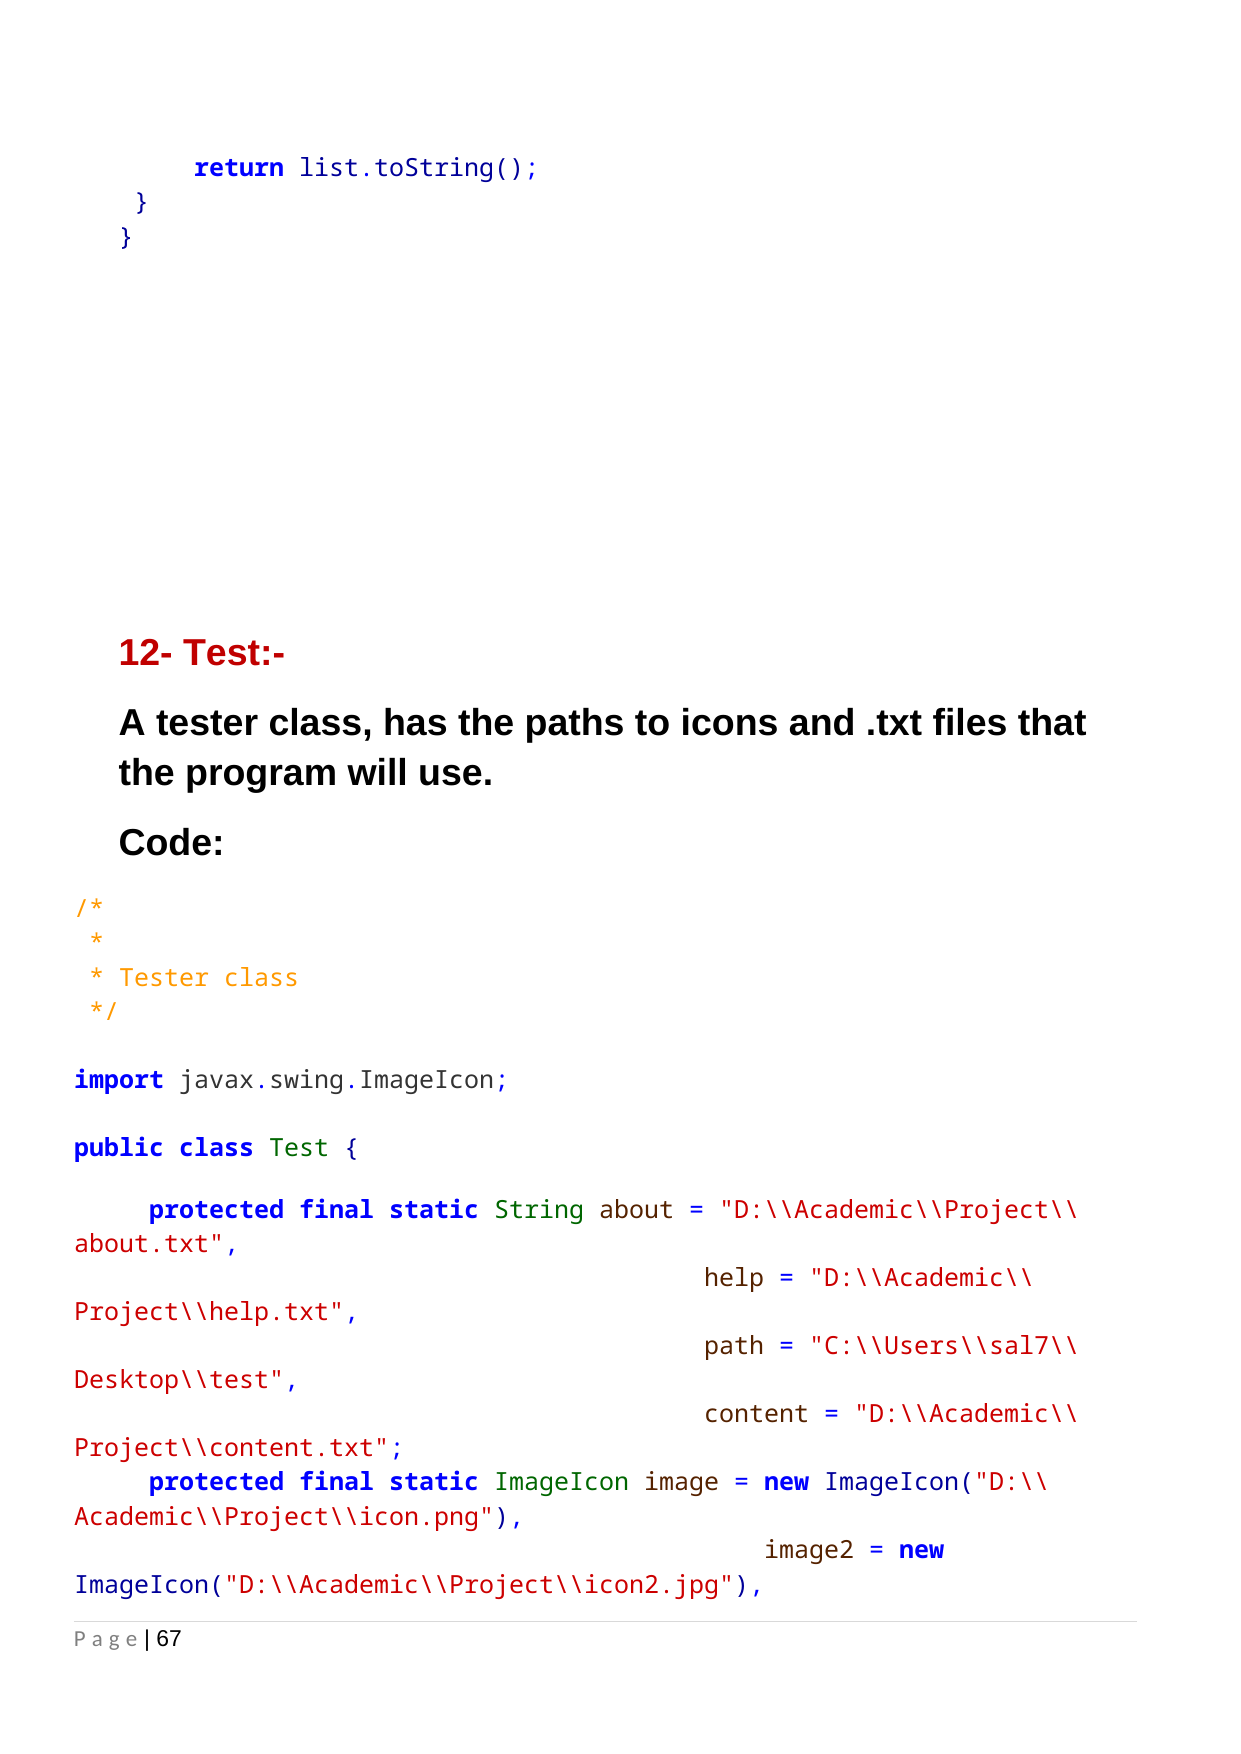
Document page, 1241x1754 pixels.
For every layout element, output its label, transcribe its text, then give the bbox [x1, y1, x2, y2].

text protected final static ImageIcon image = new ImageIcon("D:\\Academic\\Project\\icon.png"), [74, 1464, 1137, 1532]
text } [118, 218, 1137, 252]
text image2 = new ImageIcon("D:\\Academic\\Project\\icon2.jpg"), [74, 1532, 1137, 1600]
text import javax.swing.ImageIcon; [74, 1061, 1137, 1095]
text path = "C:\\Users\\sal7\\Desktop\\test", [74, 1328, 1137, 1396]
text * [74, 925, 1137, 959]
text return list.toString(); [74, 150, 1137, 184]
text /* [74, 891, 1137, 925]
text A tester class, has the paths to icons and .txt files that the program will use. [118, 701, 1137, 793]
text } [74, 184, 1137, 218]
text content = "D:\\Academic\\Project\\content.txt"; [74, 1396, 1137, 1464]
text Code: [118, 821, 1137, 864]
text protected final static String about = "D:\\Academic\\Project\\about.txt", [74, 1192, 1137, 1260]
text public class Test { [74, 1129, 1137, 1163]
text */ [74, 993, 1137, 1027]
text 12- Test:- [118, 630, 1137, 673]
text help = "D:\\Academic\\Project\\help.txt", [74, 1260, 1137, 1328]
text * Tester class [74, 959, 1137, 993]
